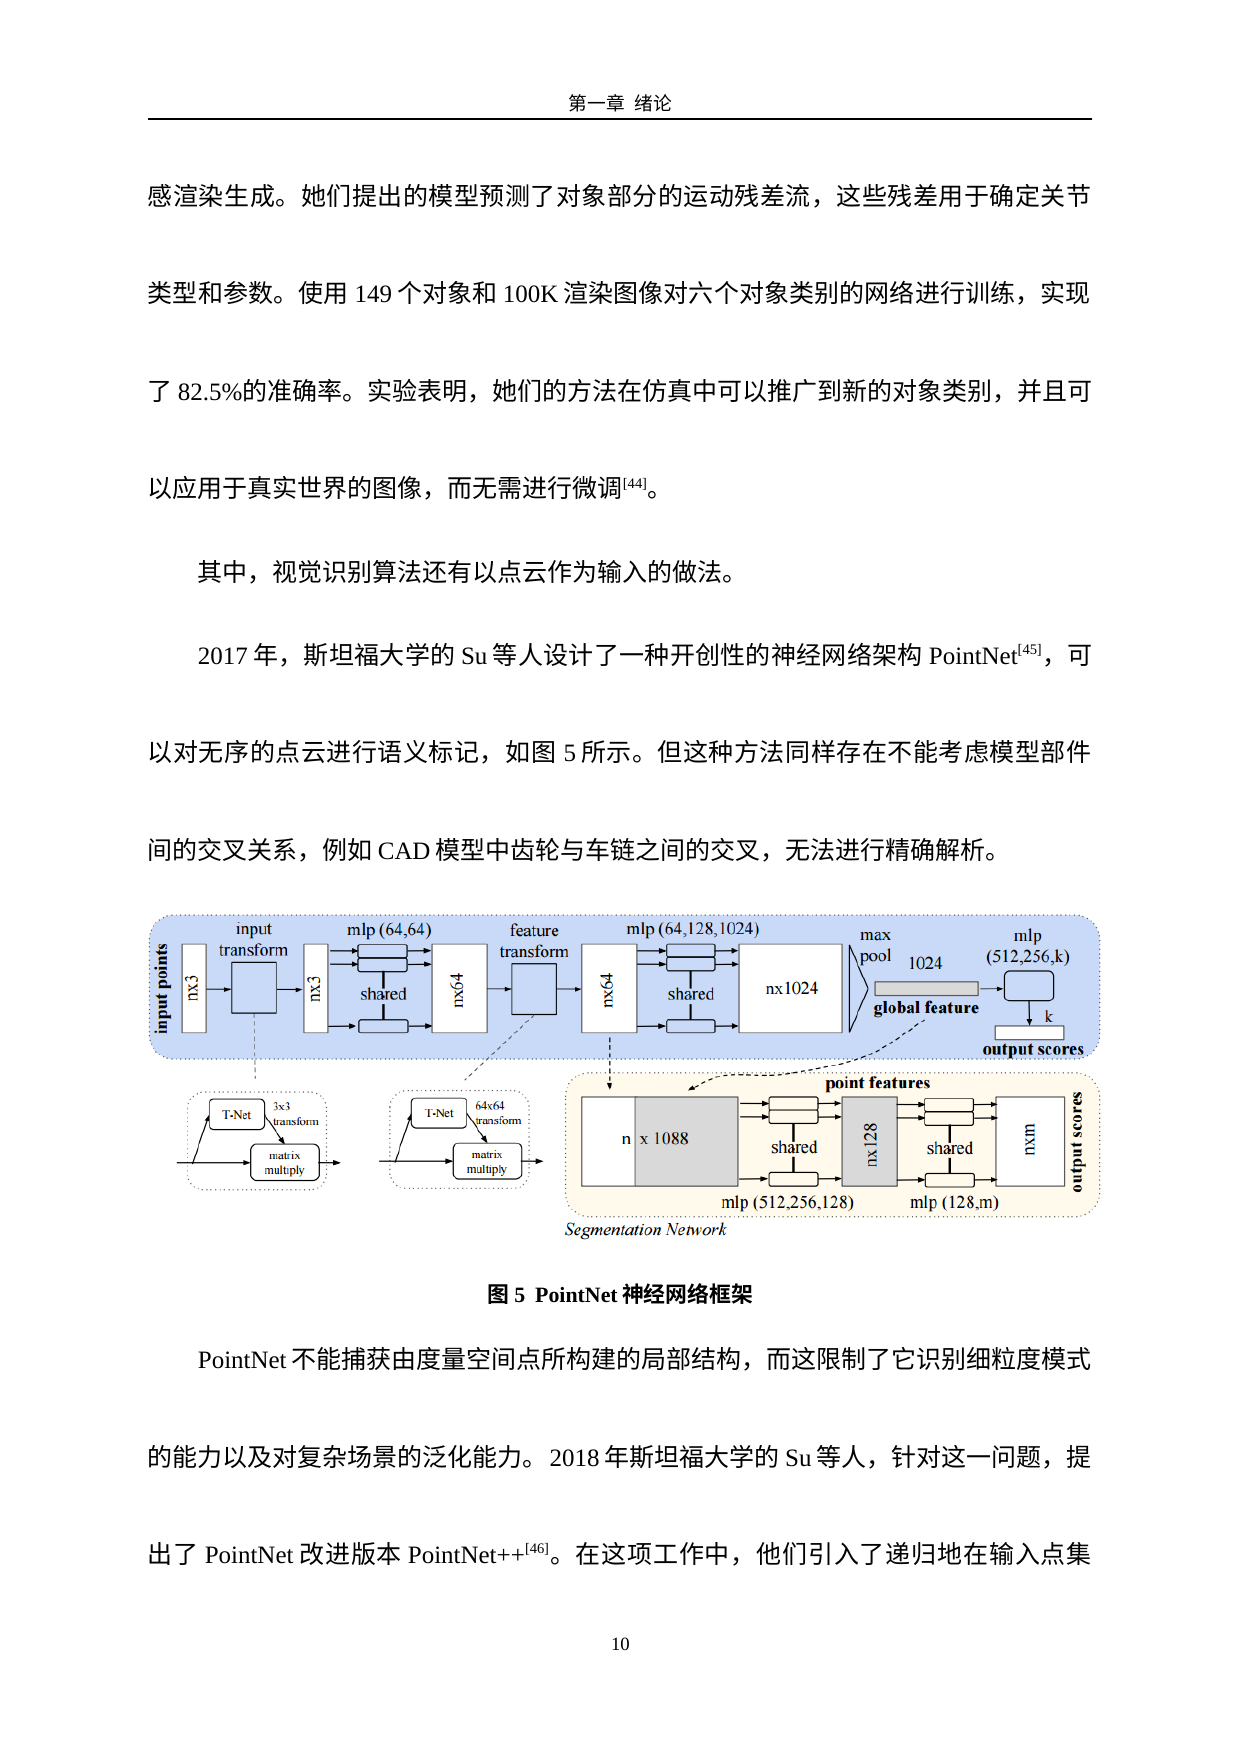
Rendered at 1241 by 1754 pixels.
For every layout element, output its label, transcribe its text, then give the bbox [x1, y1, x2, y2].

text 图 5 PointNet神经网络框架 [148, 1277, 1092, 1309]
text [148, 162, 1092, 519]
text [148, 1325, 1092, 1585]
text 其中，视觉识别算法还有以点云作为输入的做法。 [148, 538, 1092, 603]
picture [147, 911, 1106, 1244]
text 2017年，斯坦福大学的Su等人设计了一种开创性的神经网络架构PointNet[45]，可以对无序的点云进行语义标记，如图 5所示。但这种方法同样存在不能考虑模型部件间的交叉关系，例如CAD模型中齿轮与车链之间的交叉，无法进行精确解析。 [148, 621, 1092, 881]
